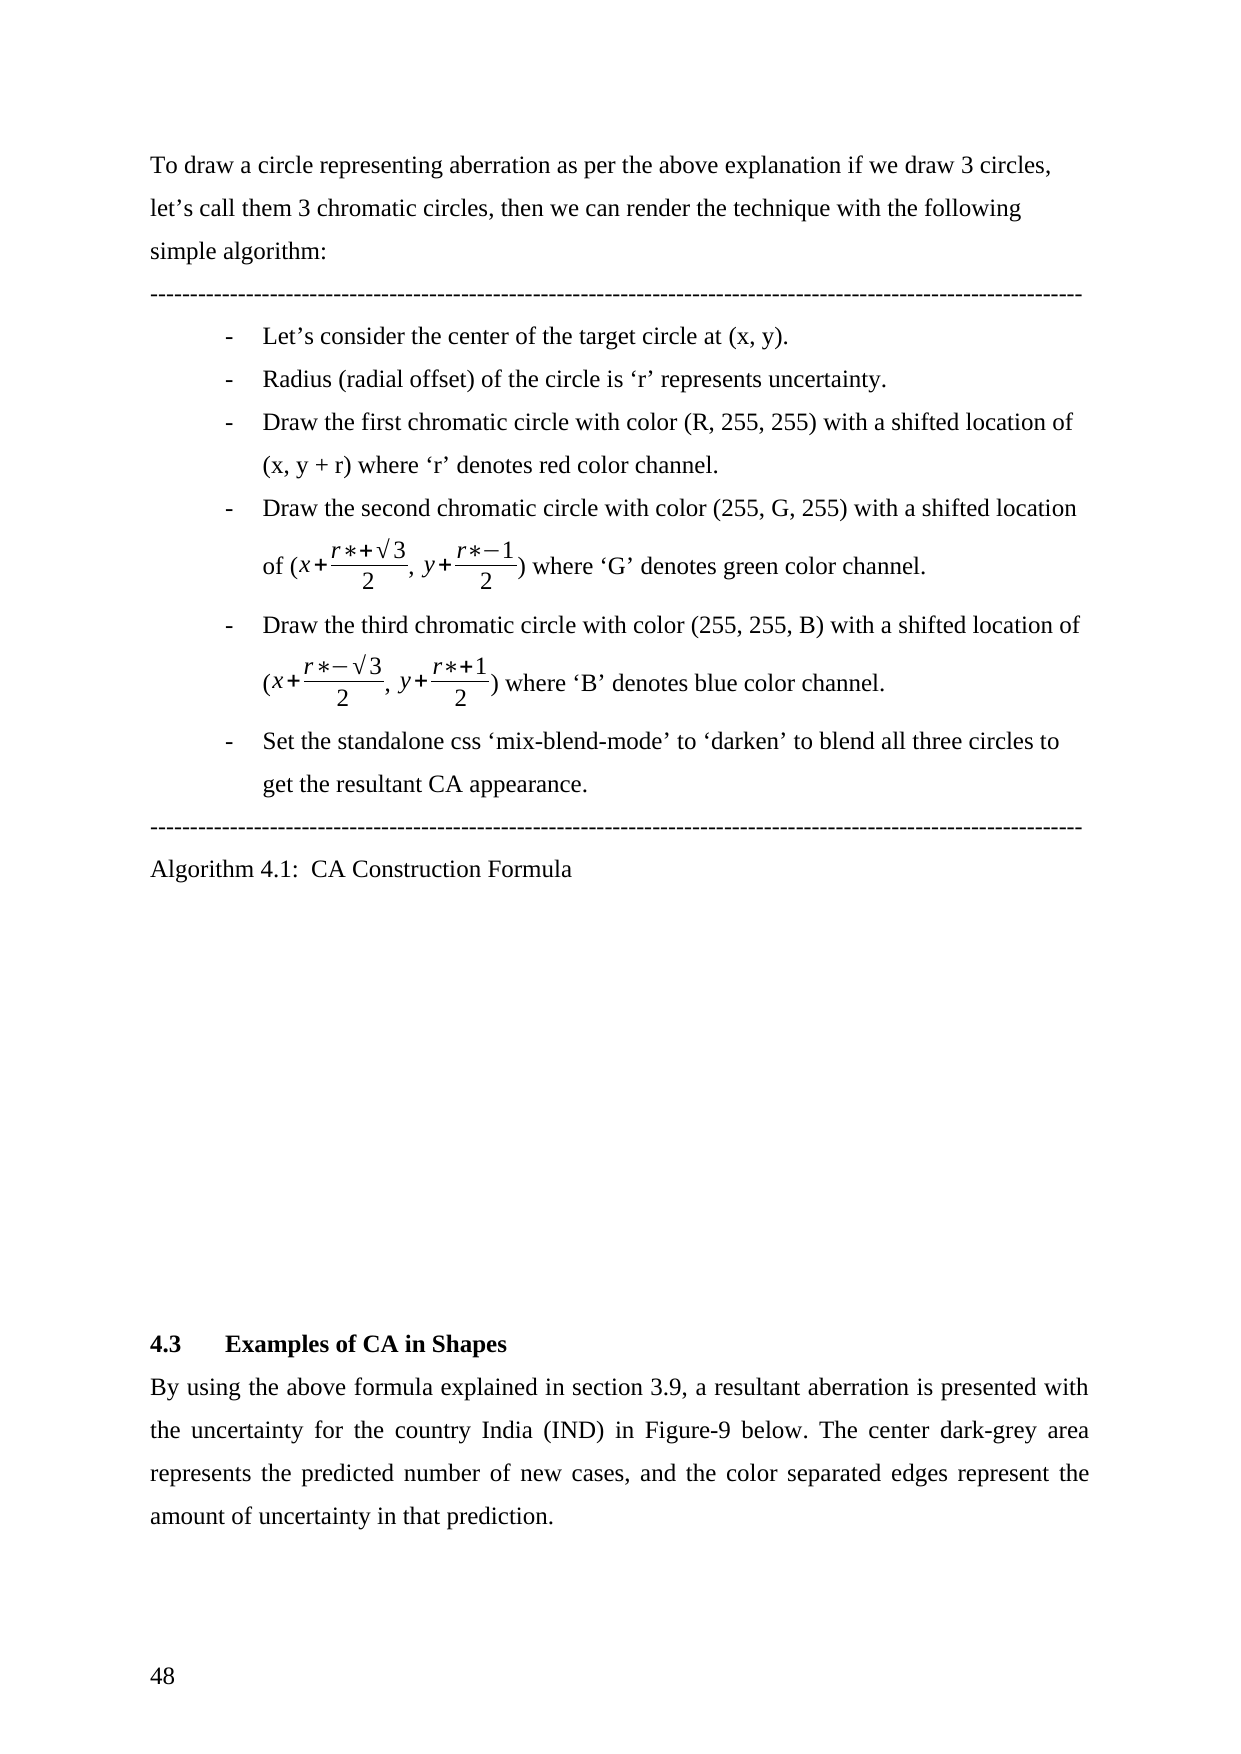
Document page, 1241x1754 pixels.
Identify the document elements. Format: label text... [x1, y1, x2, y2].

text 4.3 Examples of CA in Shapes By using the above formula explained in section 3.9, a resultant aberration is presented with the uncertainty for the country India (IND) in Figure-9 below. The center dark-grey area represents the predicted number of new cases, and the color separated edges represent the amount of uncertainty in that prediction. [150, 1329, 1090, 1530]
list Draw the third chromatic circle with color (255, 255, B) with a shifted location of (, ) where ‘B’ denotes blue color channel. [225, 610, 1090, 712]
list Draw the second chromatic circle with color (255, G, 255) with a shifted location of (, ) where ‘G’ denotes green color channel. [225, 493, 1090, 595]
list Draw the first chromatic circle with color (R, 255, 255) with a shifted location of (x, y + r) where ‘r’ denotes red color channel. [225, 407, 1090, 479]
text To draw a circle representing aberration as per the above explanation if we draw 3 circles, let’s call them 3 chromatic circles, then we can render the technique with the following simple algorithm: [150, 150, 1090, 265]
list Let’s consider the center of the target circle at (x, y). [225, 321, 1090, 349]
text ---------------------------------------------------------------------------------------------------------------------Algorithm 4.1: CA Construction Formula [150, 812, 1090, 883]
list Set the standalone css ‘mix-blend-mode’ to ‘darken’ to blend all three circles to get the resultant CA appearance. [225, 726, 1090, 798]
list Radius (radial offset) of the circle is ‘r’ represents uncertainty. [225, 364, 1090, 393]
